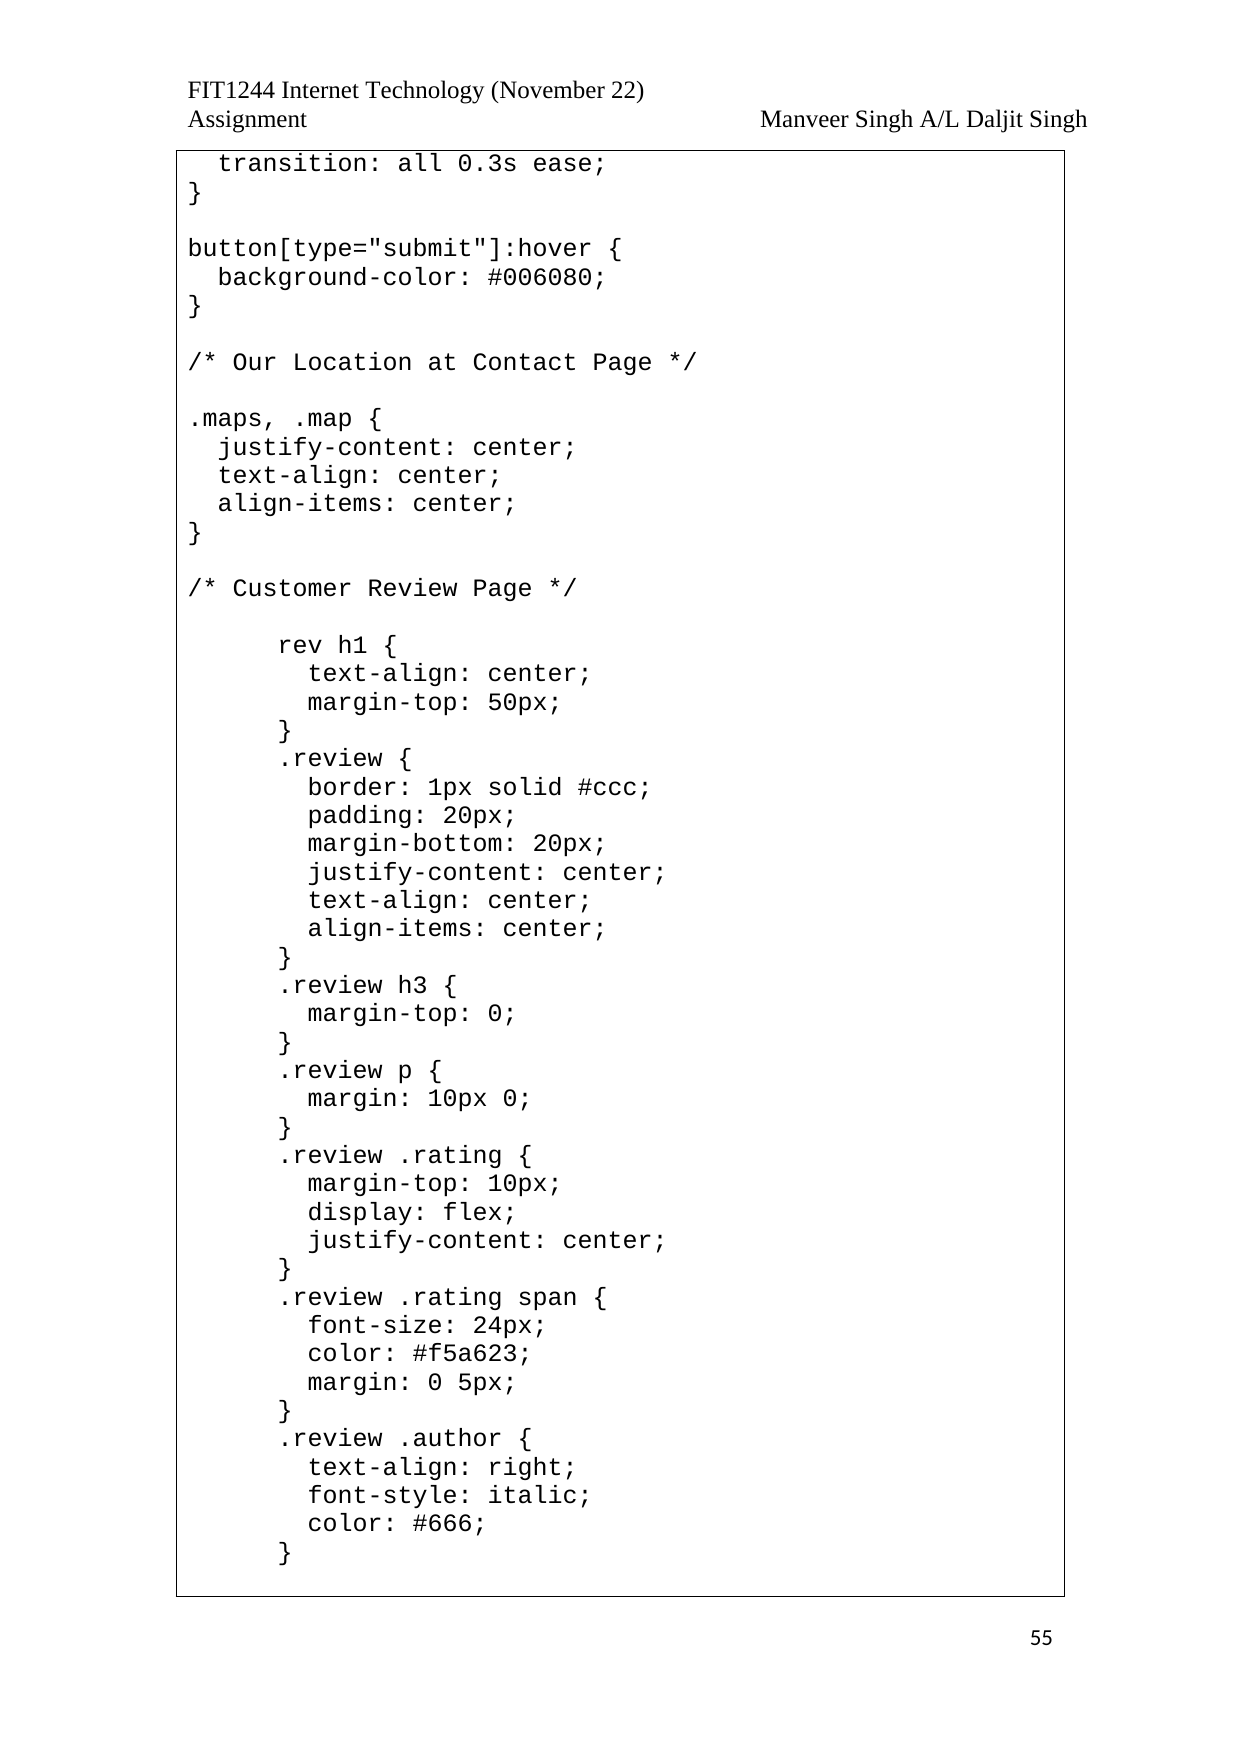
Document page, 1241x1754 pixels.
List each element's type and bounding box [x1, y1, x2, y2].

table_header [177, 151, 1064, 1596]
